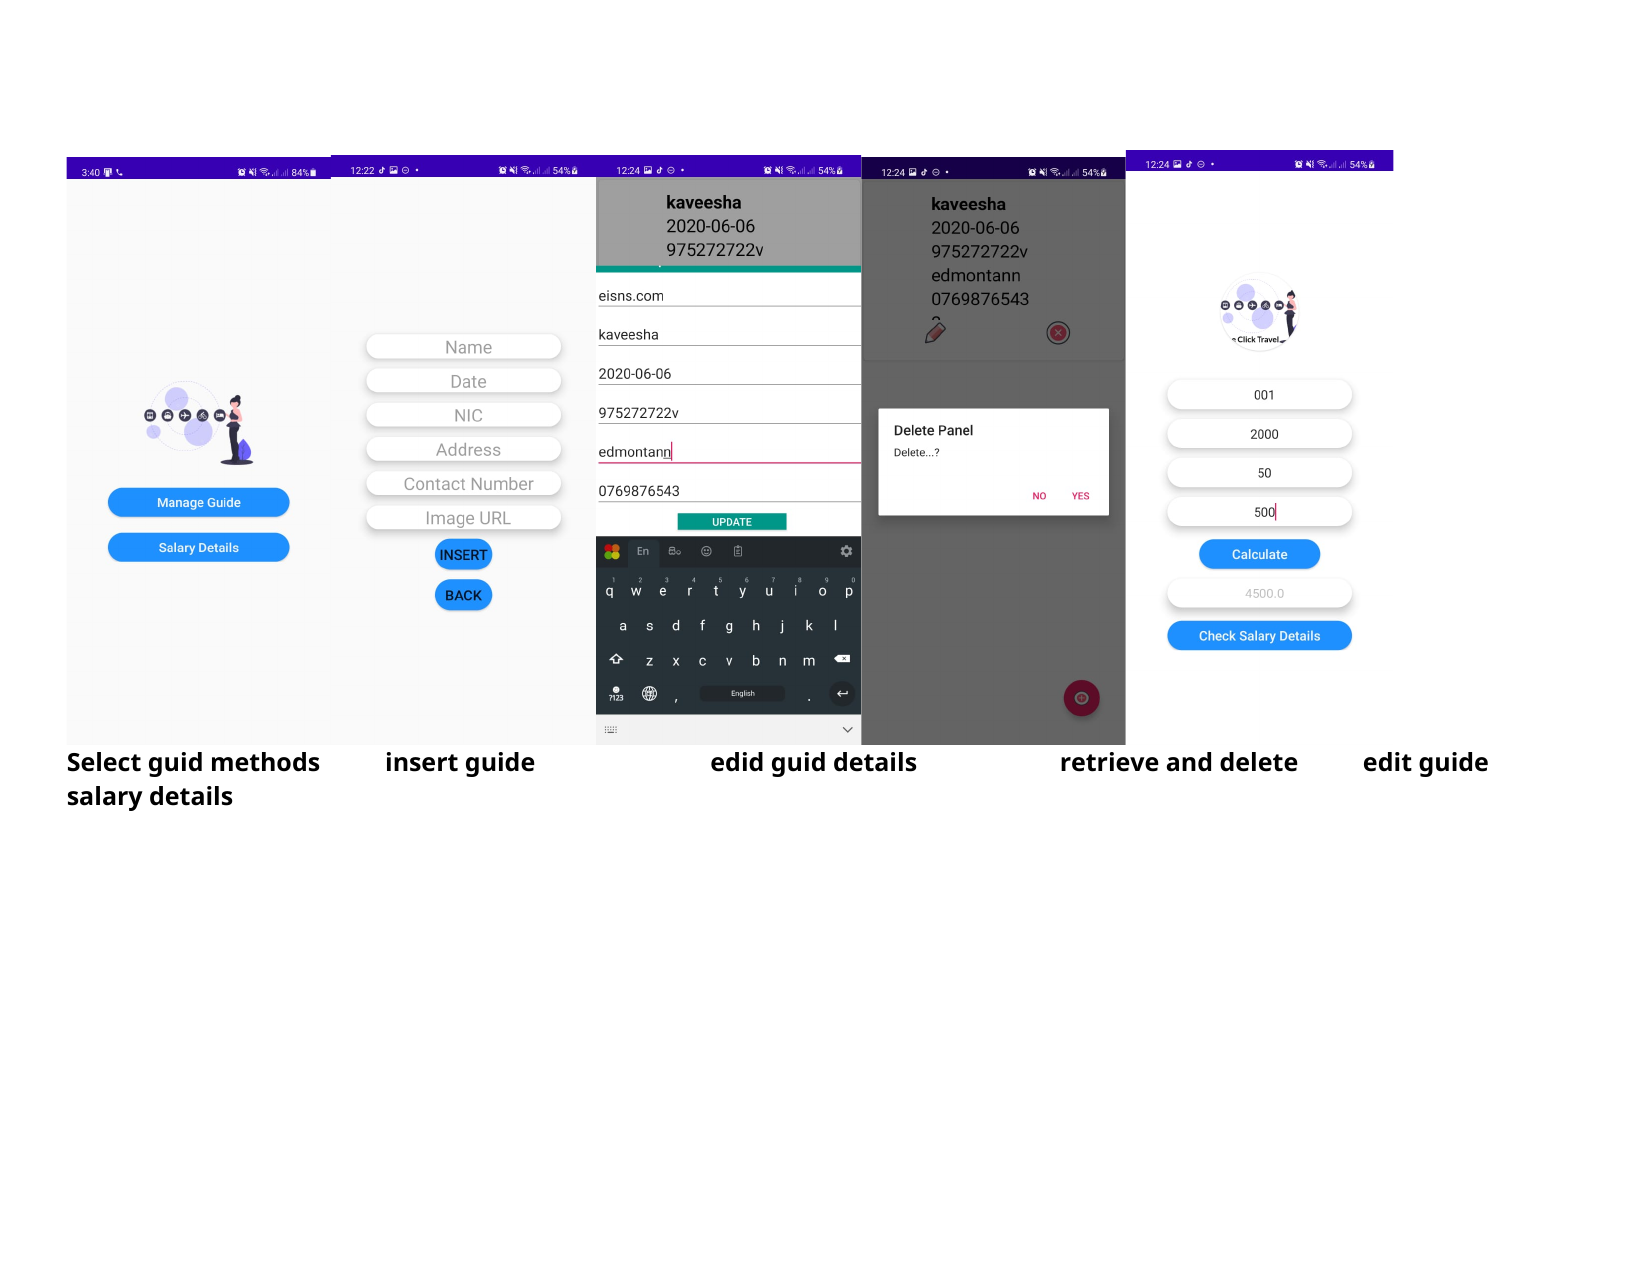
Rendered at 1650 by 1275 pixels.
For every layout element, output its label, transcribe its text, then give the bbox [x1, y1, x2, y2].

picture [66, 150, 1394, 745]
text Select guid methods insert guide edid guid details retrieve and delete edit guide salary details [67, 745, 1537, 813]
